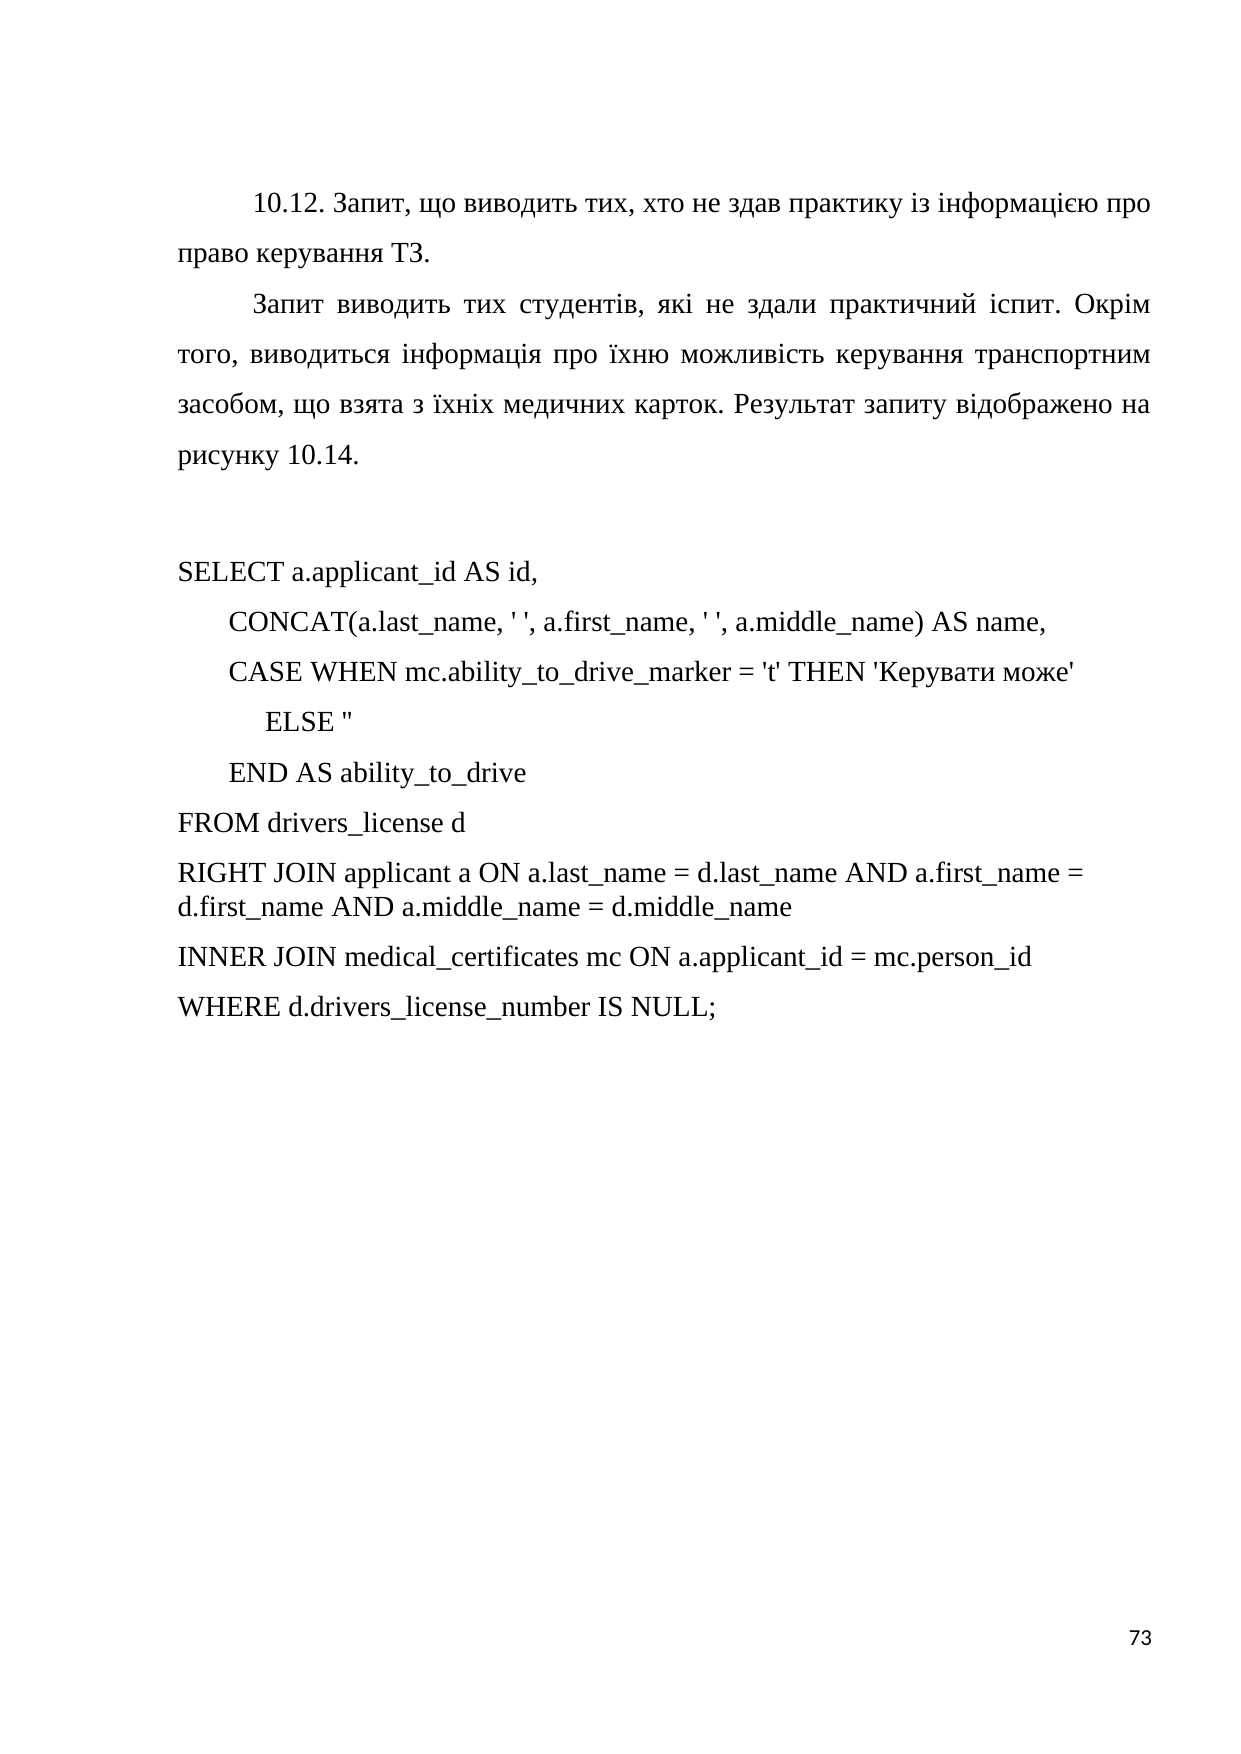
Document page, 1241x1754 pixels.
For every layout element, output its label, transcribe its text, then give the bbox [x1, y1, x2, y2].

text WHERE d.drivers_license_number IS NULL; [177, 989, 1152, 1023]
text SELECT a.applicant_id AS id, [177, 554, 1152, 587]
list 10.12. Запит, що виводить тих, хто не здав практику із інформацією про право керування ТЗ. [177, 185, 1152, 269]
text FROM drivers_license d [177, 805, 1152, 838]
text INNER JOIN medical_certificates mc ON a.applicant_id = mc.person_id [177, 939, 1152, 972]
text ELSE '' [177, 704, 1152, 738]
text CASE WHEN mc.ability_to_drive_marker = 't' THEN 'Керувати може' [177, 654, 1152, 688]
text RIGHT JOIN applicant a ON a.last_name = d.last_name AND a.first_name = d.first_name AND a.middle_name = d.middle_name [177, 855, 1152, 922]
list Запит виводить тих студентів, які не здали практичний іспит. Окрім того, виводиться інформація про їхню можливість керування транспортним засобом, що взята з їхніх медичних карток. Результат запиту відображено на рисунку 10.14. [177, 286, 1152, 470]
text CONCAT(a.last_name, ' ', a.first_name, ' ', a.middle_name) AS name, [177, 604, 1152, 638]
text END AS ability_to_drive [177, 755, 1152, 788]
